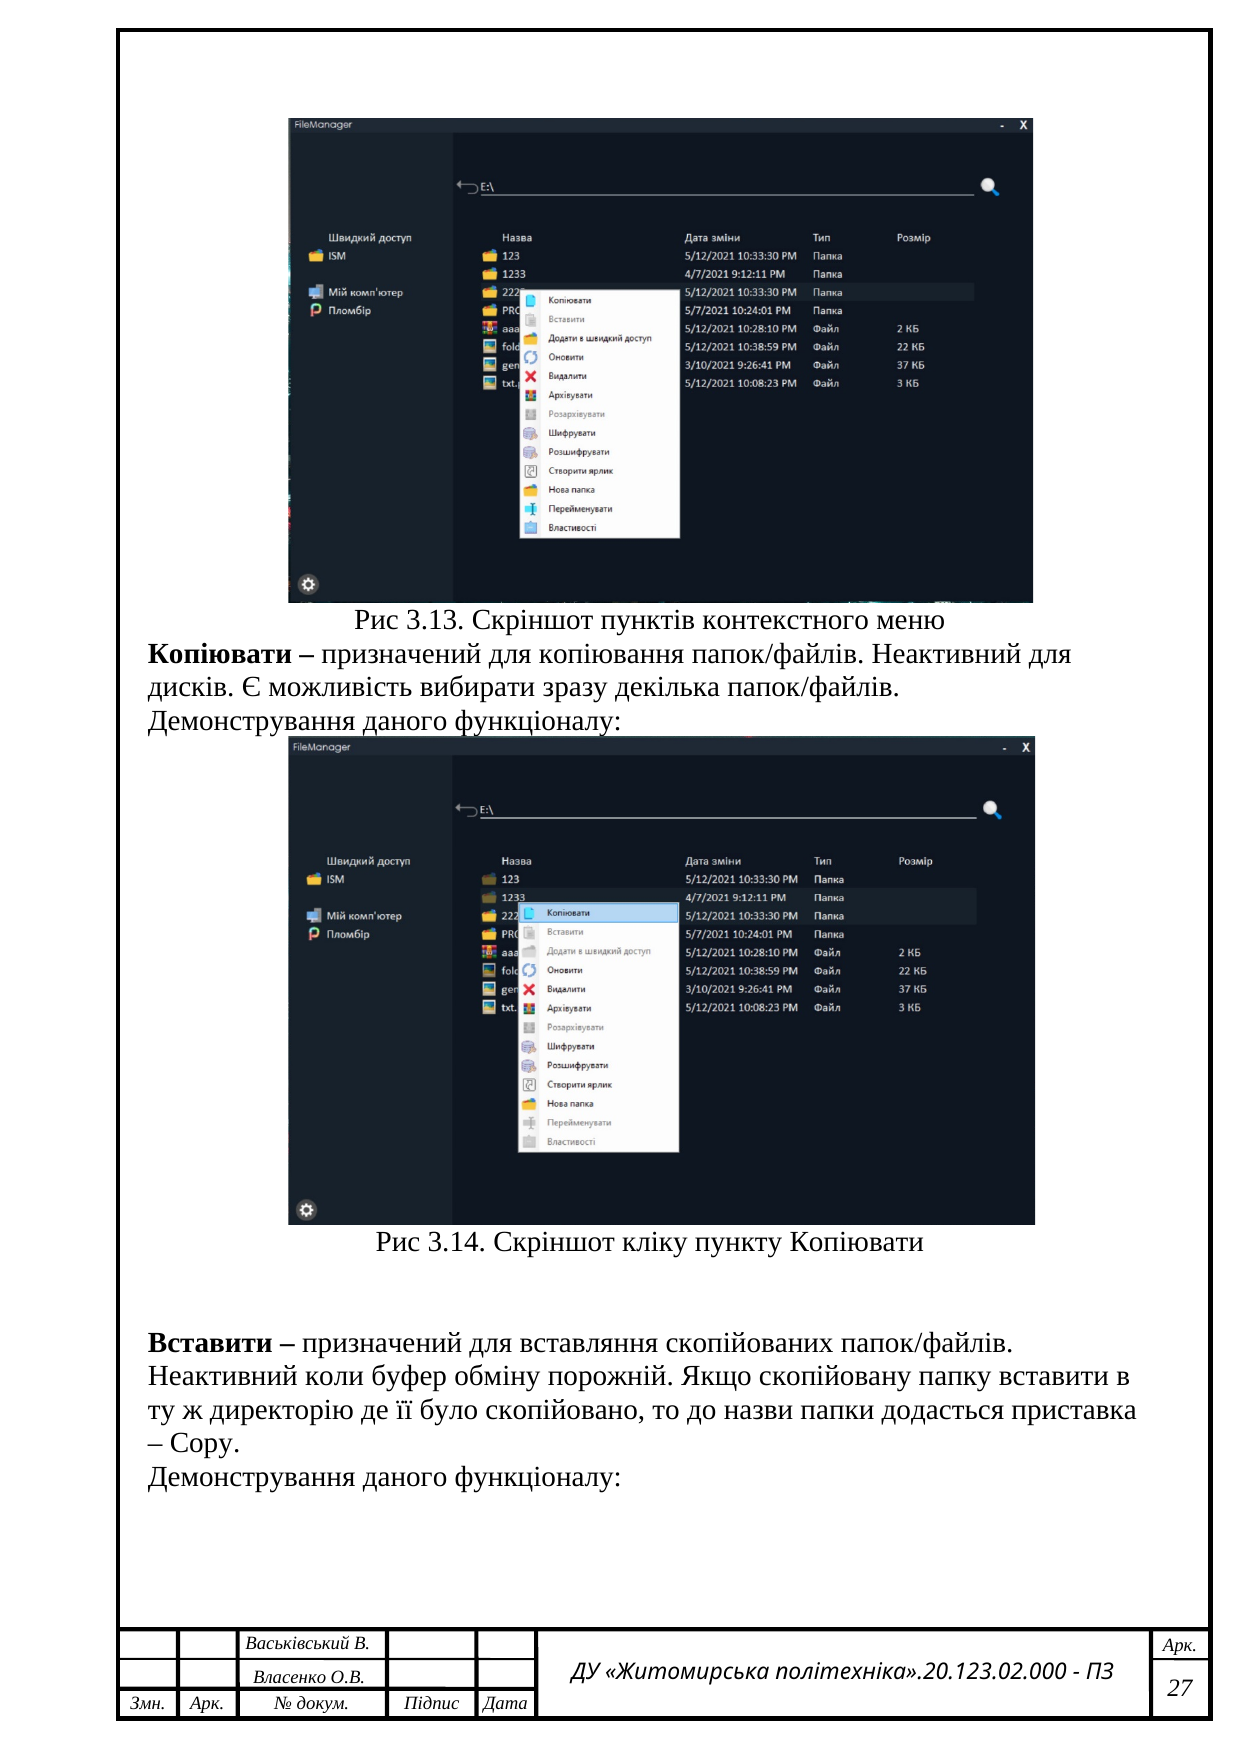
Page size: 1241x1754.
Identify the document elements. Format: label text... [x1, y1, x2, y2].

text Вставити – призначений для вставляння скопійованих папок/файлів. Неактивний коли буфер обміну порожній. Якщо скопійовану папку вставити в ту ж директорію де її було скопійовано, то до назви папки додасться приставка – Copy. [148, 1325, 1152, 1459]
text Демонстрування даного функціоналу: [148, 1459, 1152, 1493]
text Рис 3.13. Скріншот пунктів контекстного меню [148, 602, 1152, 636]
picture [288, 118, 1034, 603]
text Демонстрування даного функціоналу: [148, 703, 1152, 737]
text Рис 3.14. Скріншот кліку пункту Копіювати [148, 1224, 1152, 1258]
text Копіювати – призначений для копіювання папок/файлів. Неактивний для дисків. Є можливість вибирати зразу декілька папок/файлів. [148, 636, 1152, 703]
picture [288, 736, 1036, 1225]
